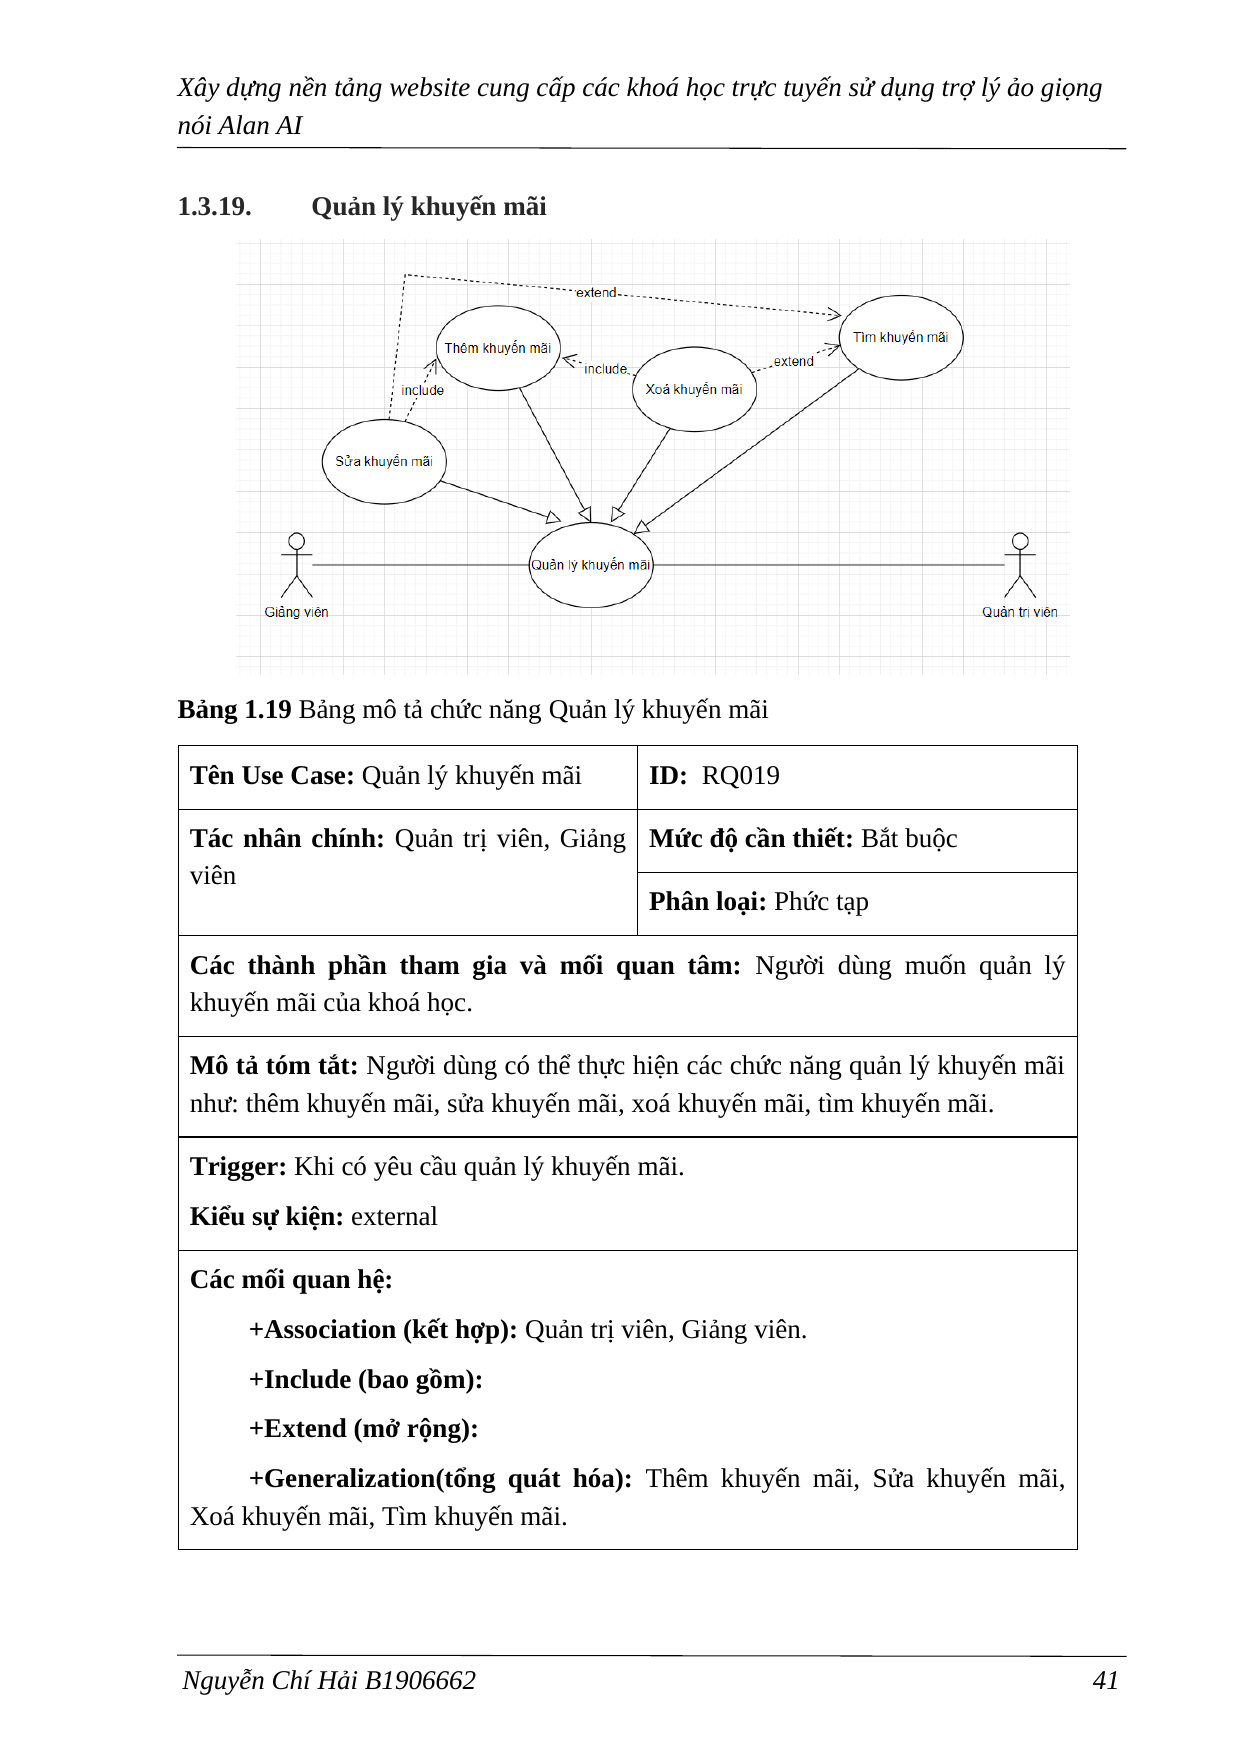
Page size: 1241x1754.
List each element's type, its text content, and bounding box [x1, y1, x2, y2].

subtitle Quản lý khuyến mãi [177, 190, 1122, 221]
table_cell Các thành phần tham gia và mối quan tâm: Người dùng muốn quản lý khuyến mãi của khoá học. [179, 936, 1077, 1036]
text Bảng 1.19 Bảng mô tả chức năng Quản lý khuyến mãi [177, 693, 1122, 724]
table_cell Các mối quan hệ: +Association (kết hợp): Quản trị viên, Giảng viên. +Include (bao gồm): +Extend (mở rộng): +Generalization(tổng quát hóa): Thêm khuyến mãi, Sửa khuyến mãi, Xoá khuyến mãi, Tìm khuyến mãi. [179, 1251, 1077, 1549]
table_cell Mức độ cần thiết: Bắt buộc [638, 810, 1077, 872]
table_cell Phân loại: Phức tạp [638, 873, 1077, 935]
picture [236, 239, 1070, 675]
table_header Tên Use Case: Quản lý khuyến mãi [179, 746, 637, 808]
table_cell Tác nhân chính: Quản trị viên, Giảng viên [179, 810, 637, 935]
table_cell Mô tả tóm tắt: Người dùng có thể thực hiện các chức năng quản lý khuyến mãi như: thêm khuyến mãi, sửa khuyến mãi, xoá khuyến mãi, tìm khuyến mãi. [179, 1037, 1077, 1136]
table_header ID: RQ019 [638, 746, 1077, 808]
table_cell Trigger: Khi có yêu cầu quản lý khuyến mãi. Kiểu sự kiện: external [179, 1138, 1077, 1249]
